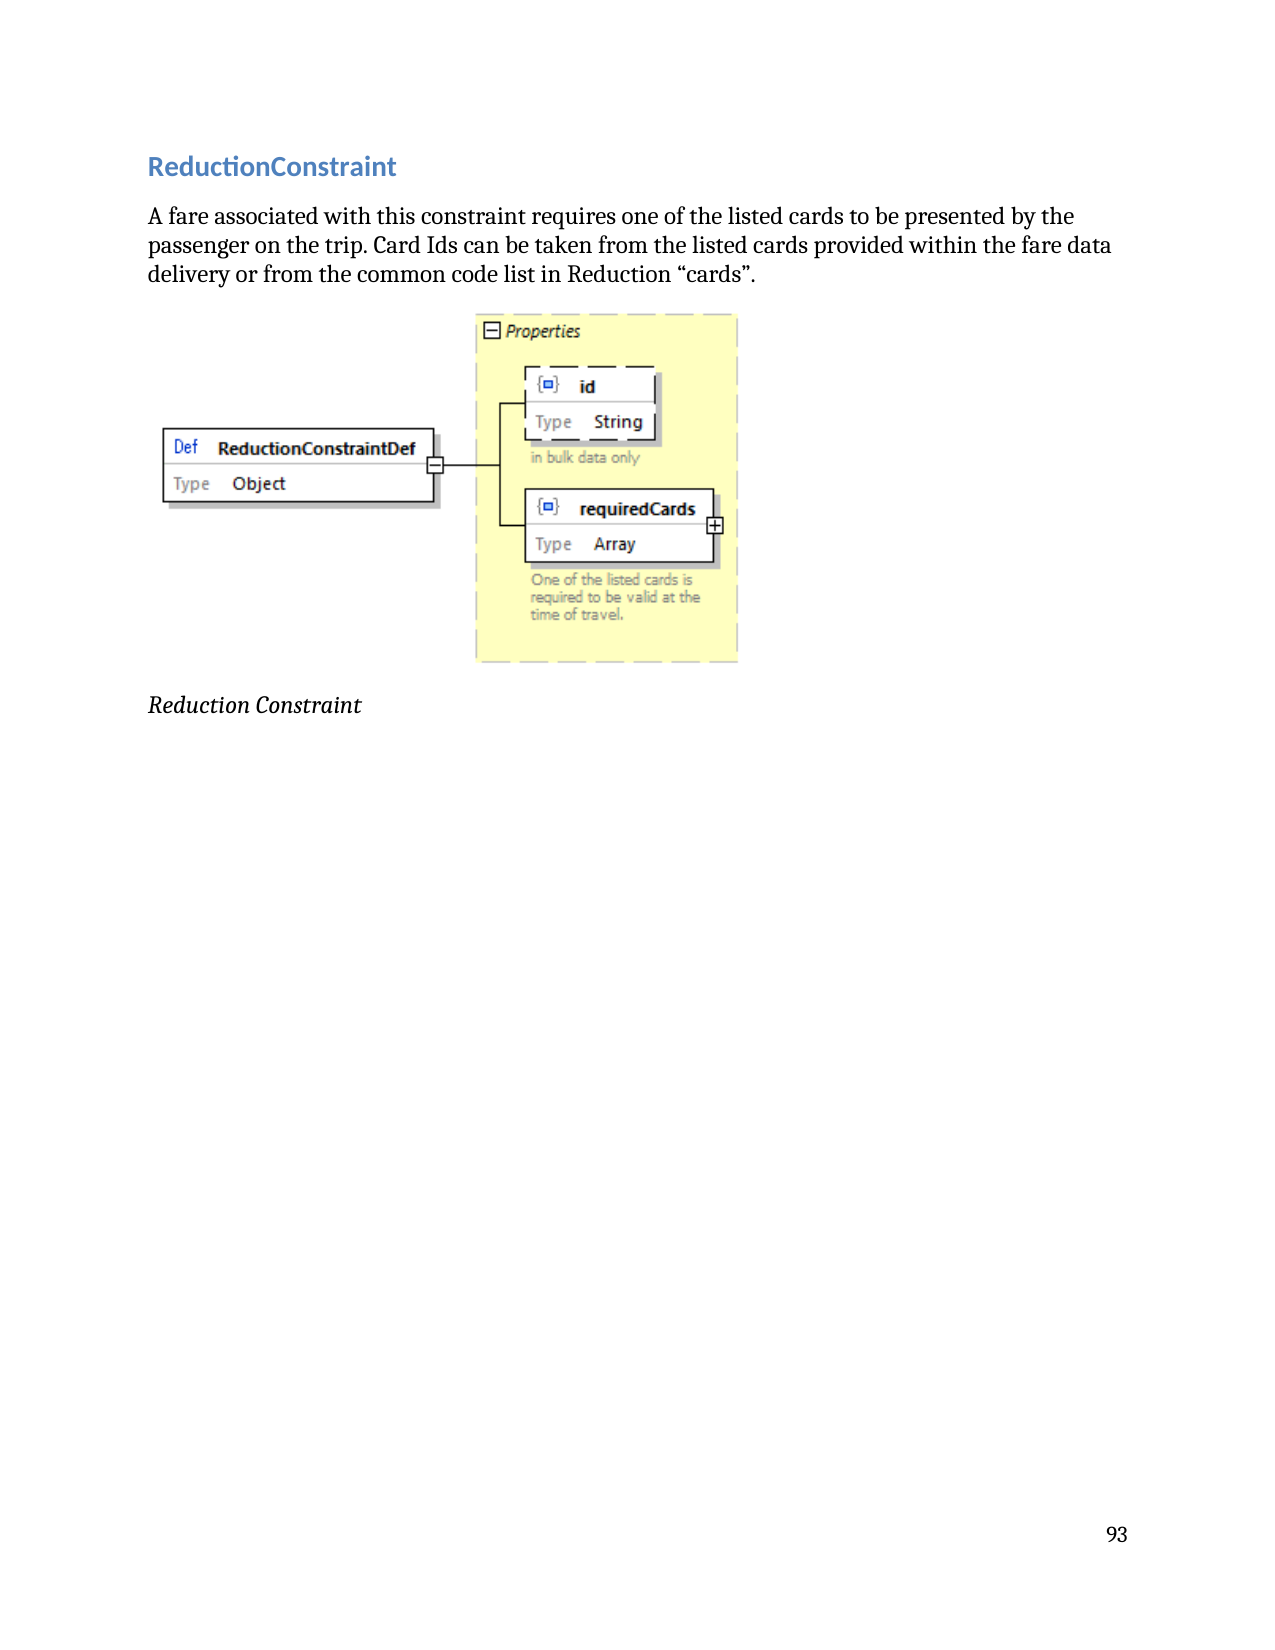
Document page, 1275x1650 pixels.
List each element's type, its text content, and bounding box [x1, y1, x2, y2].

text Reduction Constraint [148, 691, 1127, 720]
subtitle ReductionConstraint [148, 148, 1127, 183]
text A fare associated with this constraint requires one of the listed cards to be presented by the passenger on the trip. Card Ids can be taken from the listed cards provided within the fare data delivery or from the common code list in Reduction “cards”. [148, 202, 1127, 288]
picture [147, 307, 754, 671]
